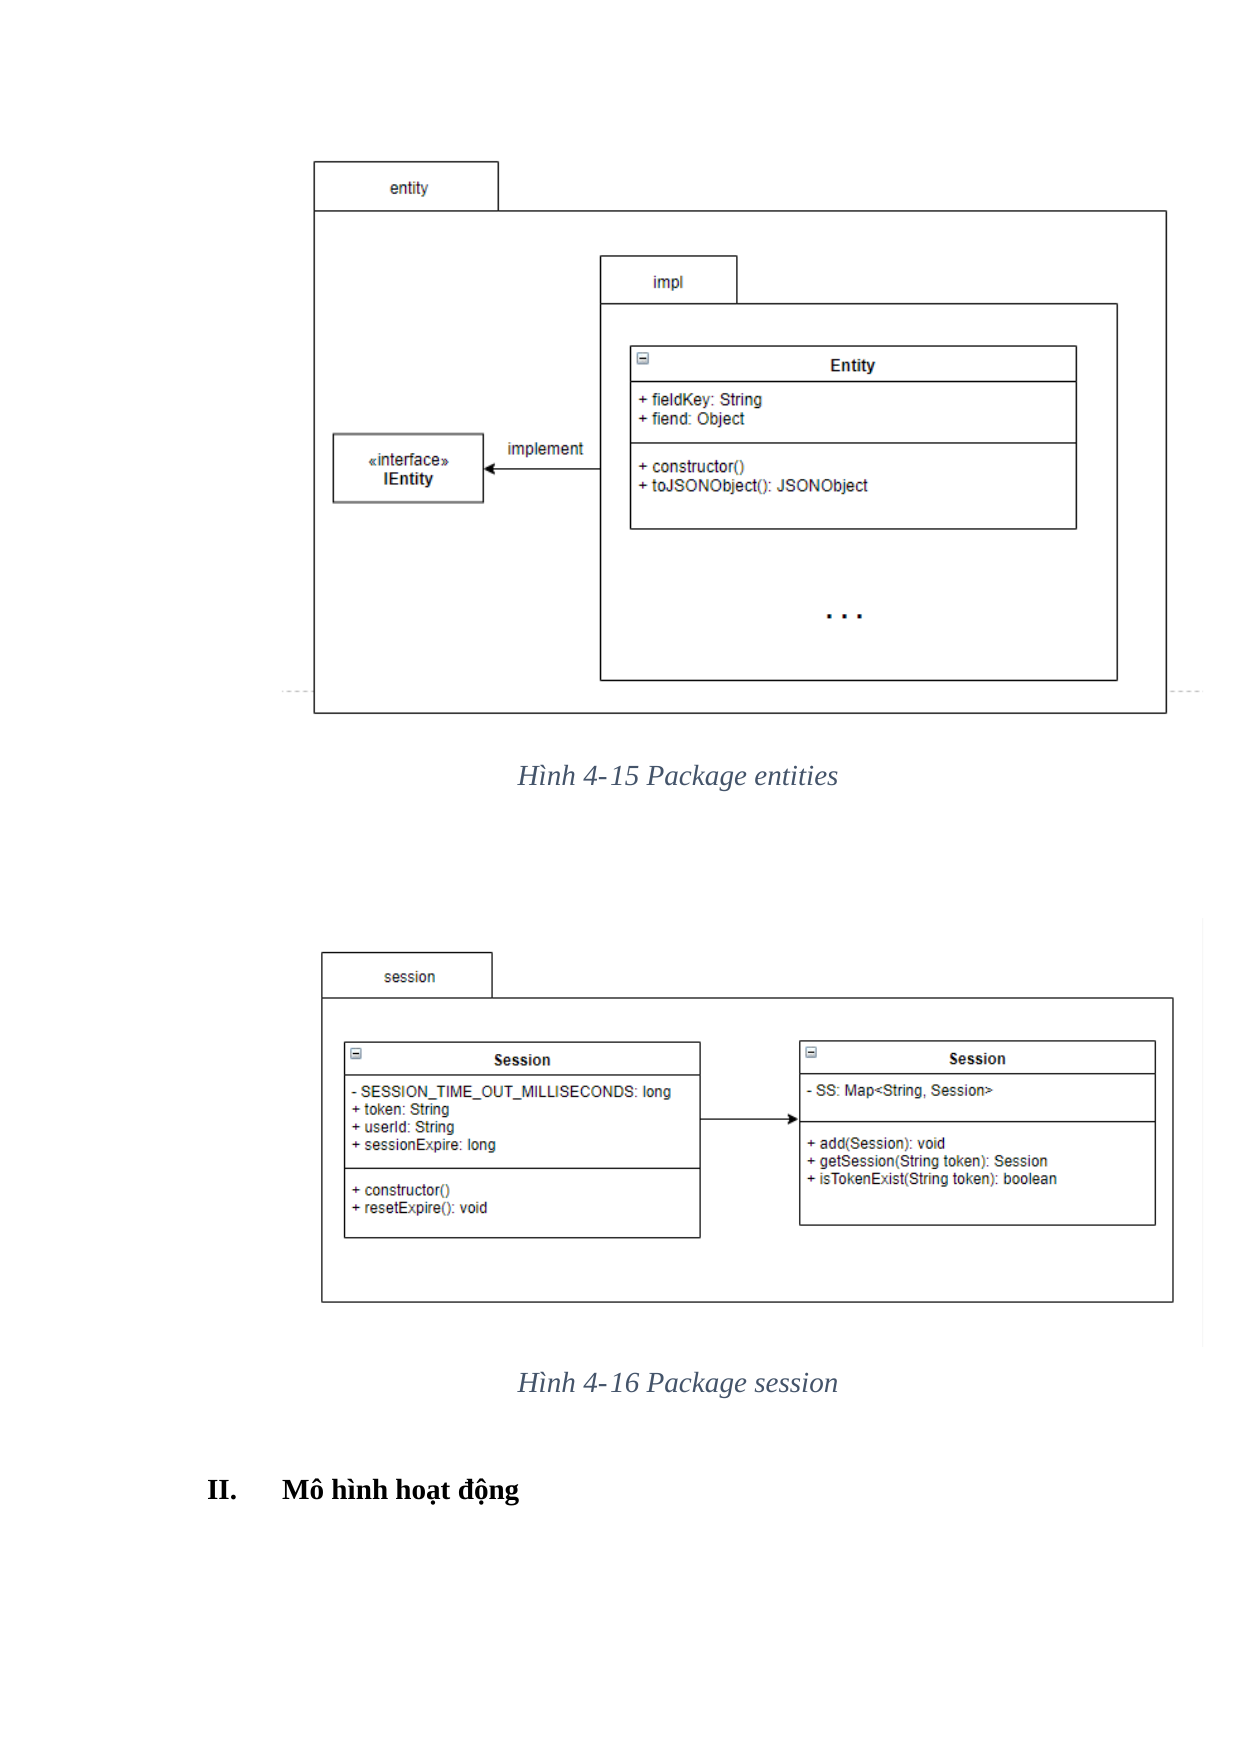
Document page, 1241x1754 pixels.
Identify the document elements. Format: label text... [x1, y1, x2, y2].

picture [281, 150, 1204, 740]
picture [281, 918, 1204, 1347]
list Mô hình hoạt động [207, 1472, 1152, 1506]
